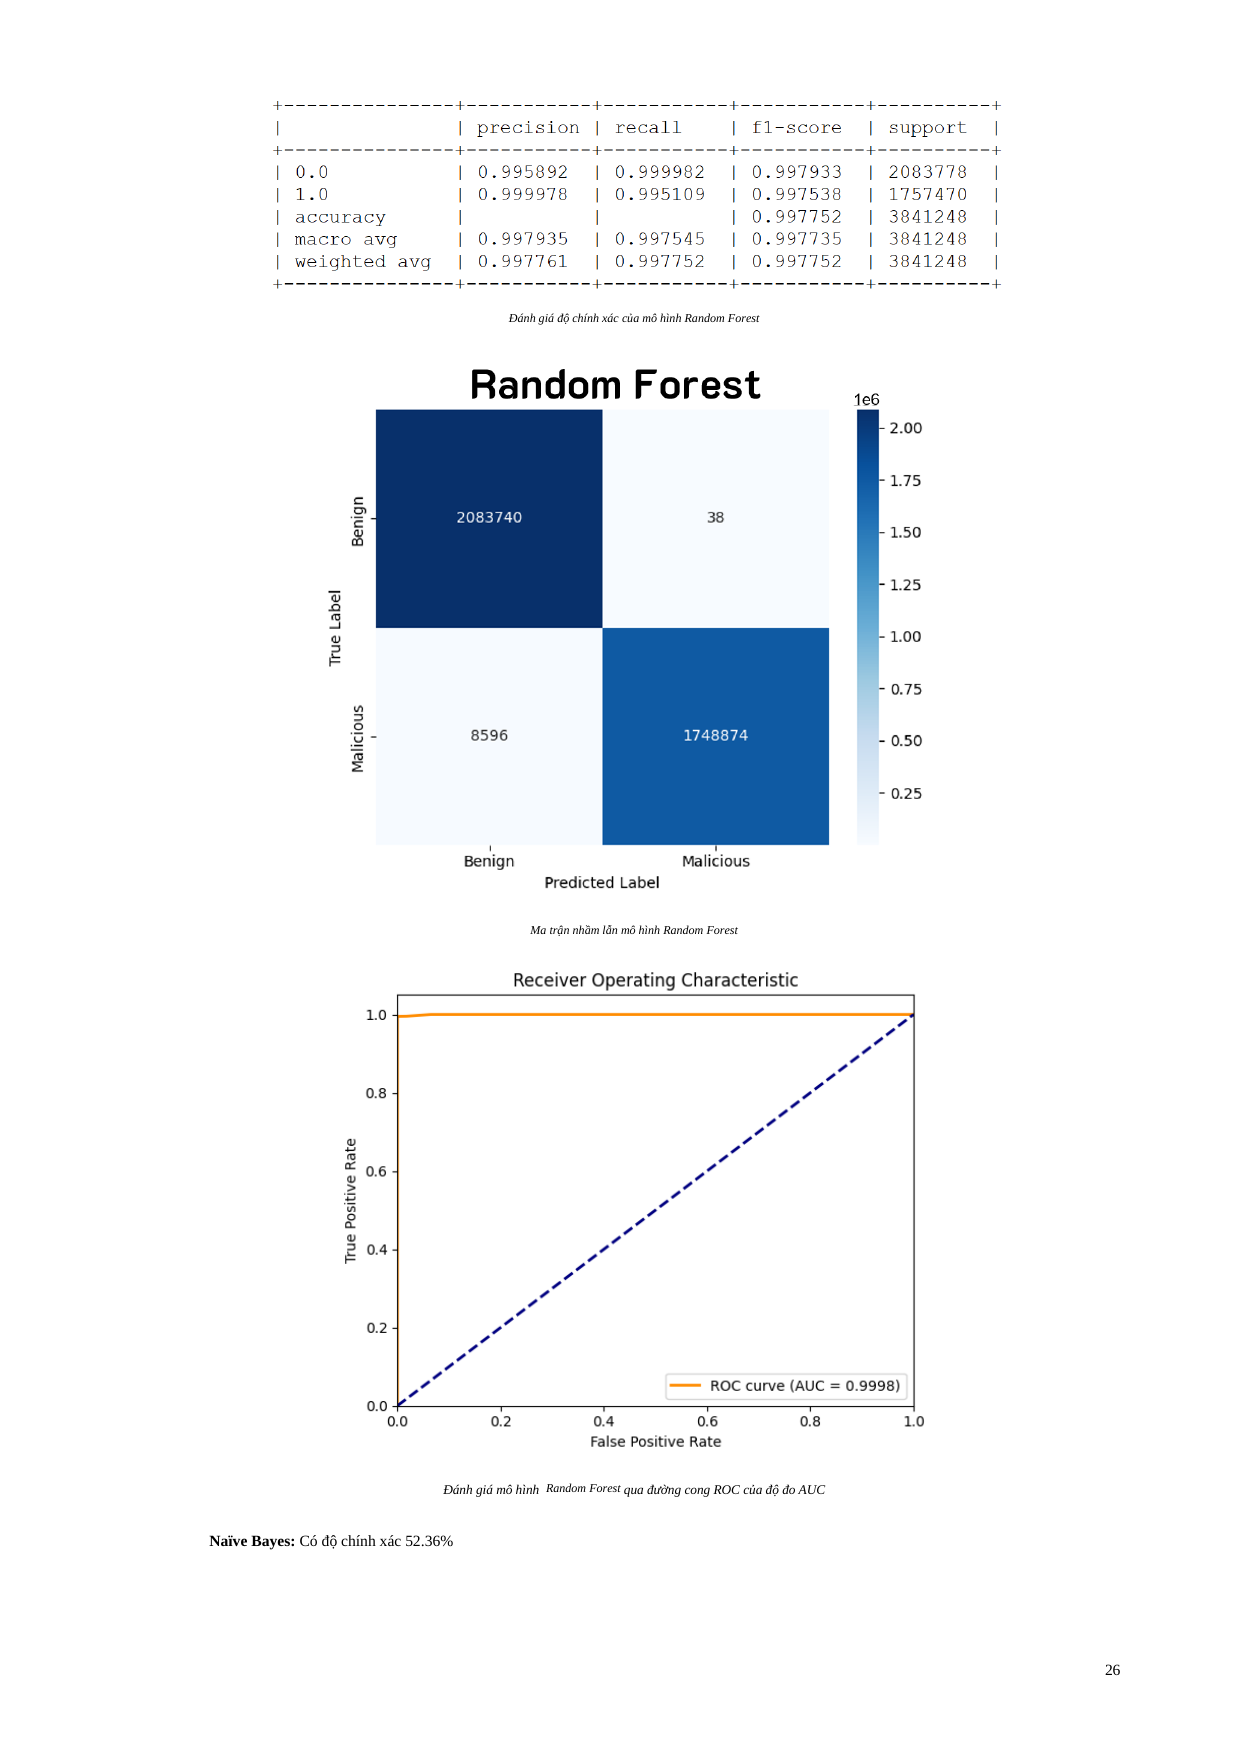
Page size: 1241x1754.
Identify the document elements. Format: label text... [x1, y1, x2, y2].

picture [265, 93, 1005, 295]
text Ma trận nhầm lẫn mô hình Random Forest [150, 913, 1120, 937]
text Đánh giá độ chính xác của mô hình Random Forest [150, 301, 1120, 325]
picture [330, 957, 940, 1465]
text Đánh giá mô hình Random Forest qua đường cong ROC của độ đo AUC [150, 1471, 1120, 1497]
text Naïve Bayes: Có độ chính xác 52.36% [150, 1518, 1120, 1549]
picture [313, 345, 958, 907]
